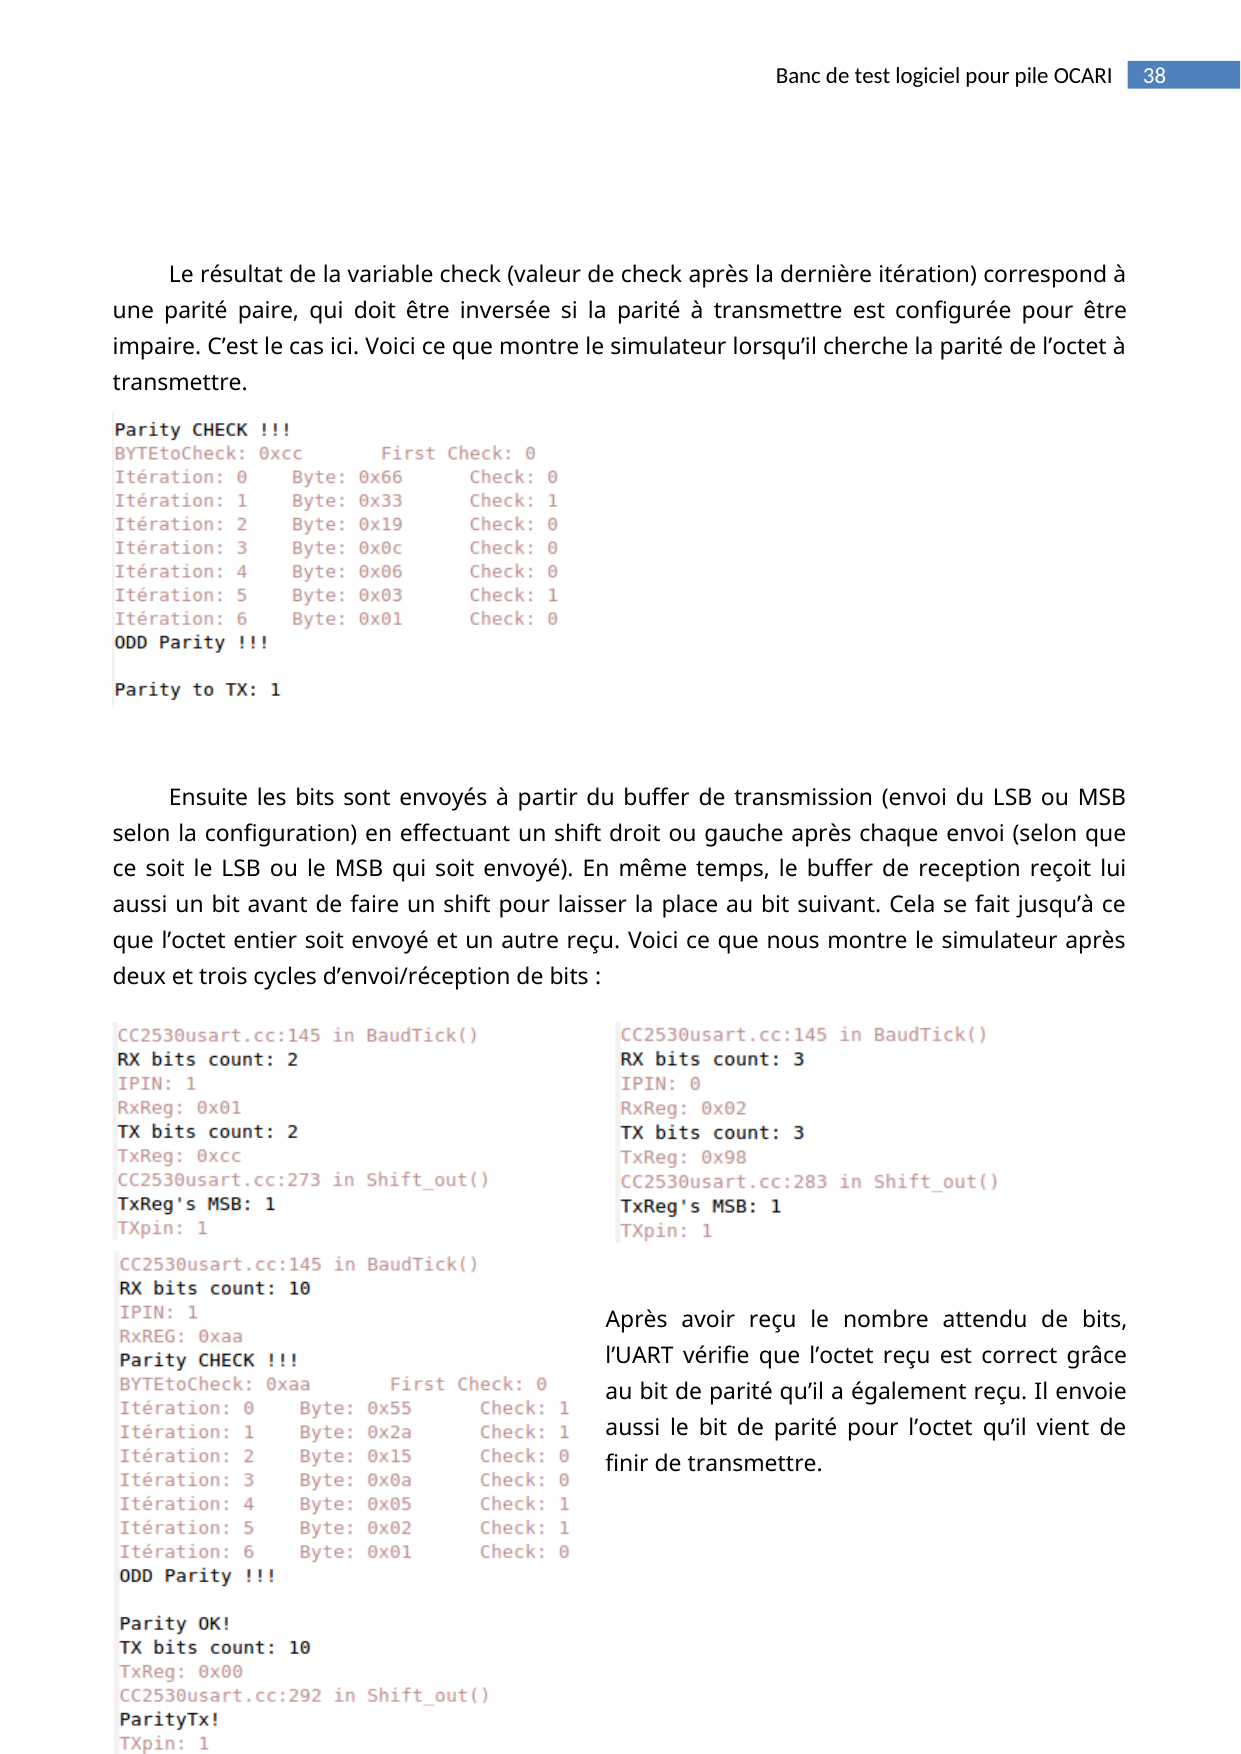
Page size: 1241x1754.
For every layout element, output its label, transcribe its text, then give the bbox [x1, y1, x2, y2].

text Ensuite les bits sont envoyés à partir du buffer de transmission (envoi du LSB ou MSB selon la configuration) en effectuant un shift droit ou gauche après chaque envoi (selon que ce soit le LSB ou le MSB qui soit envoyé). En même temps, le buffer de reception reçoit lui aussi un bit avant de faire un shift pour laisser la place au bit suivant. Cela se fait jusqu’à ce que l’octet entier soit envoyé et un autre reçu. Voici ce que nous montre le simulateur après deux et trois cycles d’envoi/réception de bits : [112, 781, 1128, 991]
picture [615, 1022, 1002, 1243]
picture [114, 1251, 587, 1754]
picture [112, 1022, 498, 1240]
text Après avoir reçu le nombre attendu de bits, l’UART vérifie que l’octet reçu est correct grâce au bit de parité qu’il a également reçu. Il envoie aussi le bit de parité pour l’octet qu’il vient de finir de transmettre. [587, 1303, 1128, 1478]
text Le résultat de la variable check (valeur de check après la dernière itération) correspond à une parité paire, qui doit être inversée si la parité à transmettre est configurée pour être impaire. C’est le cas ici. Voici ce que montre le simulateur lorsqu’il cherche la parité de l’octet à transmettre. [112, 258, 1128, 397]
picture [111, 411, 571, 707]
